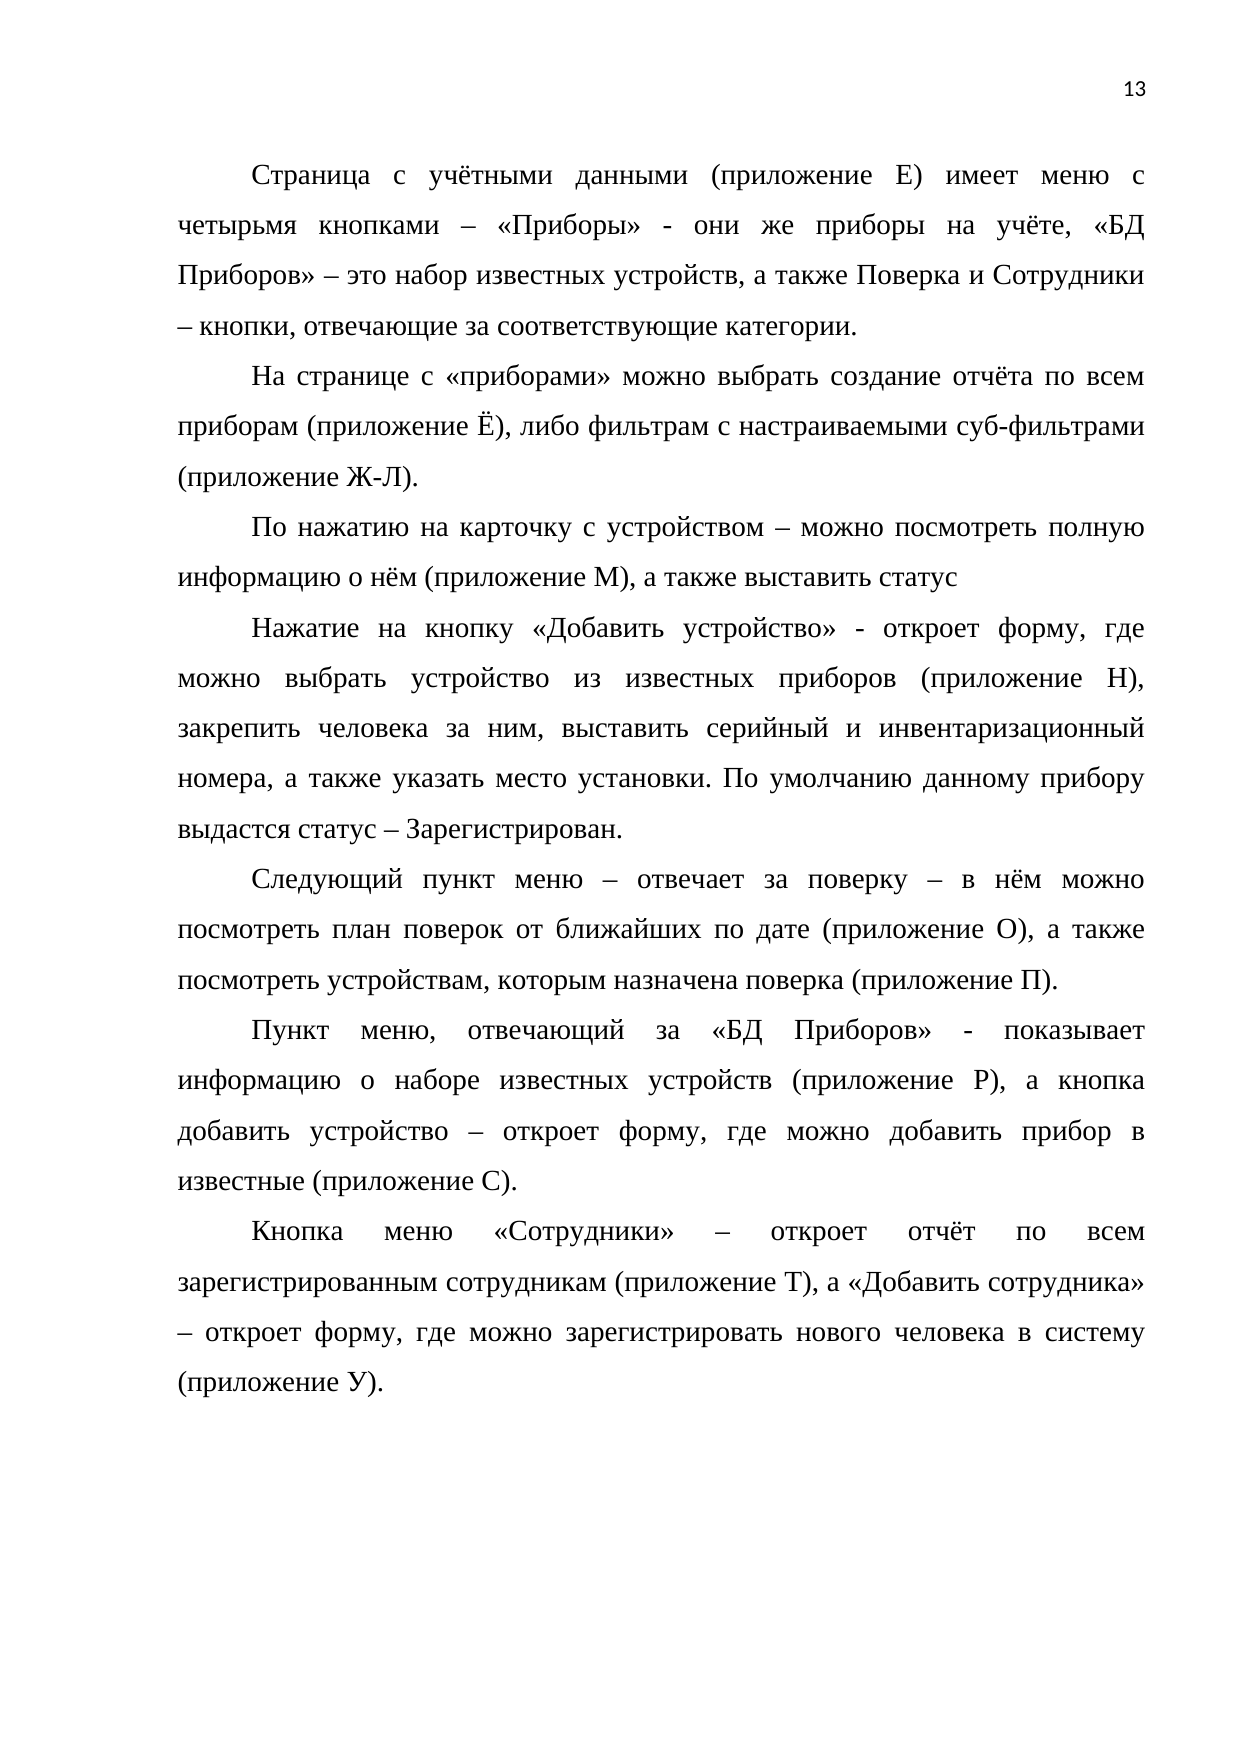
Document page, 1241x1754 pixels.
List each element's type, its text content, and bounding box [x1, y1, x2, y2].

text Страница с учётными данными (приложение Е) имеет меню с четырьмя кнопками – «Приборы» - они же приборы на учёте, «БД Приборов» – это набор известных устройств, а также Поверка и Сотрудники – кнопки, отвечающие за соответствующие категории. [177, 157, 1146, 341]
text Следующий пункт меню – отвечает за поверку – в нём можно посмотреть план поверок от ближайших по дате (приложение О), а также посмотреть устройствам, которым назначена поверка (приложение П). [177, 861, 1146, 995]
text На странице с «приборами» можно выбрать создание отчёта по всем приборам (приложение Ё), либо фильтрам с настраиваемыми суб-фильтрами (приложение Ж-Л). [177, 358, 1146, 492]
text По нажатию на карточку с устройством – можно посмотреть полную информацию о нём (приложение М), а также выставить статус [177, 509, 1146, 593]
text Пункт меню, отвечающий за «БД Приборов» - показывает информацию о наборе известных устройств (приложение Р), а кнопка добавить устройство – откроет форму, где можно добавить прибор в известные (приложение С). [177, 1012, 1146, 1197]
text Нажатие на кнопку «Добавить устройство» - откроет форму, где можно выбрать устройство из известных приборов (приложение Н), закрепить человека за ним, выставить серийный и инвентаризационный номера, а также указать место установки. По умолчанию данному прибору выдастся статус – Зарегистрирован. [177, 610, 1146, 844]
text Кнопка меню «Сотрудники» – откроет отчёт по всем зарегистрированным сотрудникам (приложение Т), а «Добавить сотрудника» – откроет форму, где можно зарегистрировать нового человека в систему (приложение У). [177, 1213, 1146, 1398]
